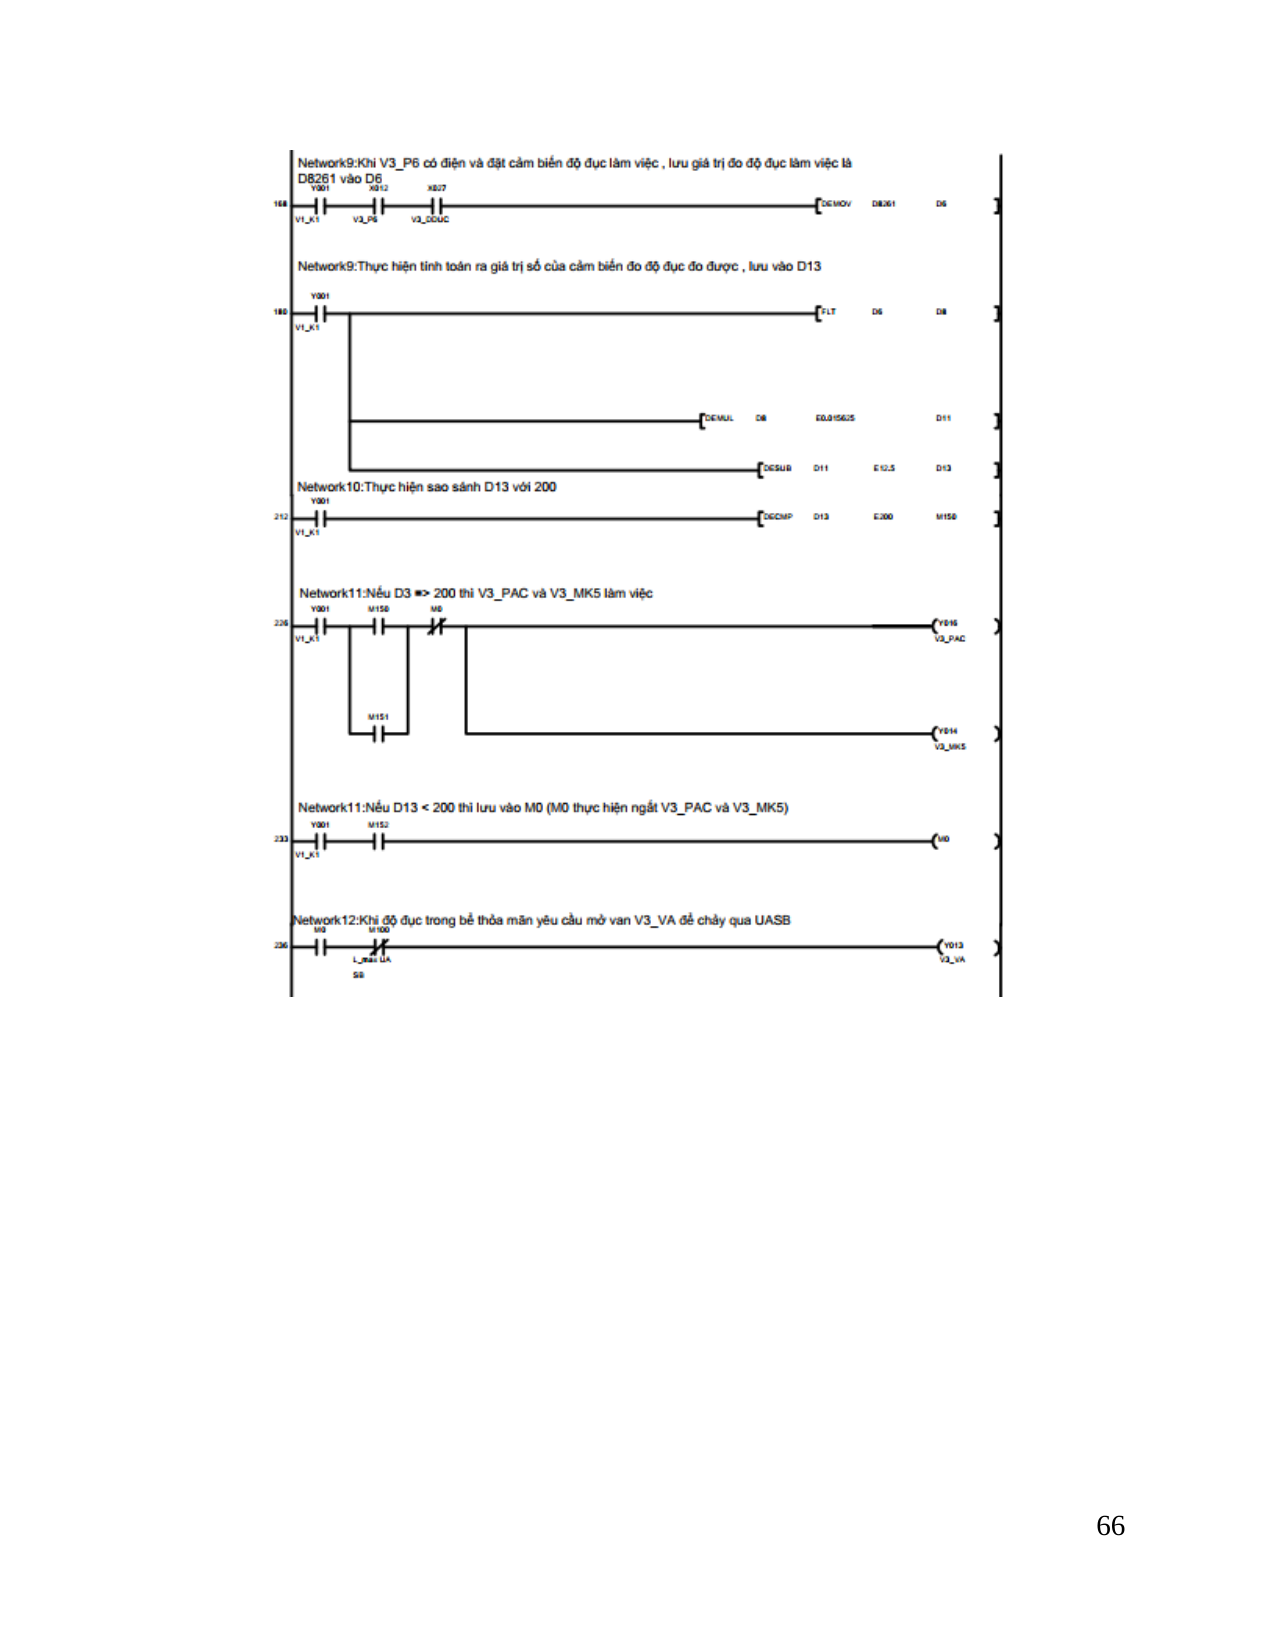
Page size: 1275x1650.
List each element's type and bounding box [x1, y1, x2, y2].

picture [271, 150, 1023, 997]
